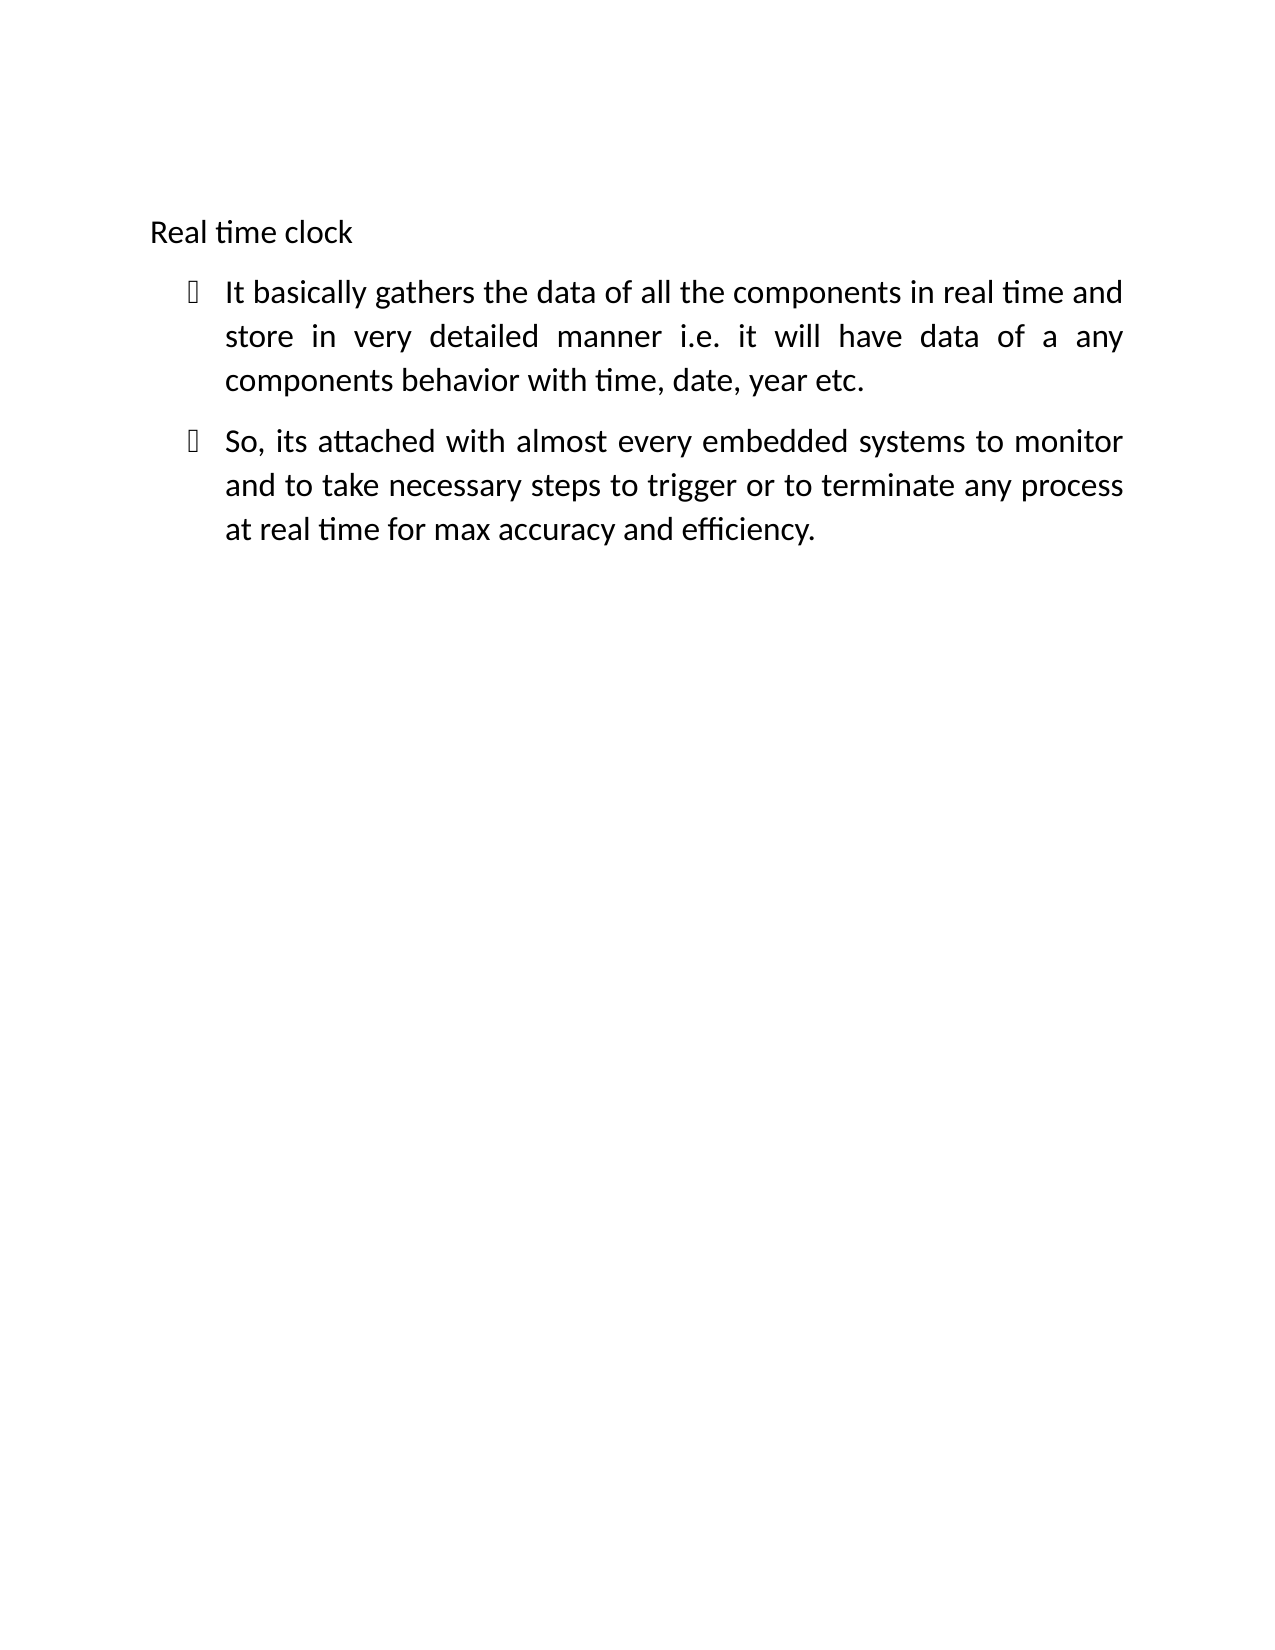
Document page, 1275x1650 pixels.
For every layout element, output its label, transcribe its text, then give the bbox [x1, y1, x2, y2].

list It basically gathers the data of all the components in real time and store in very detailed manner i.e. it will have data of a any components behavior with time, date, year etc. [187, 271, 1125, 400]
list So, its attached with almost every embedded systems to monitor and to take necessary steps to trigger or to terminate any process at real time for max accuracy and efficiency. [187, 420, 1125, 548]
text Real time clock [150, 211, 1125, 251]
